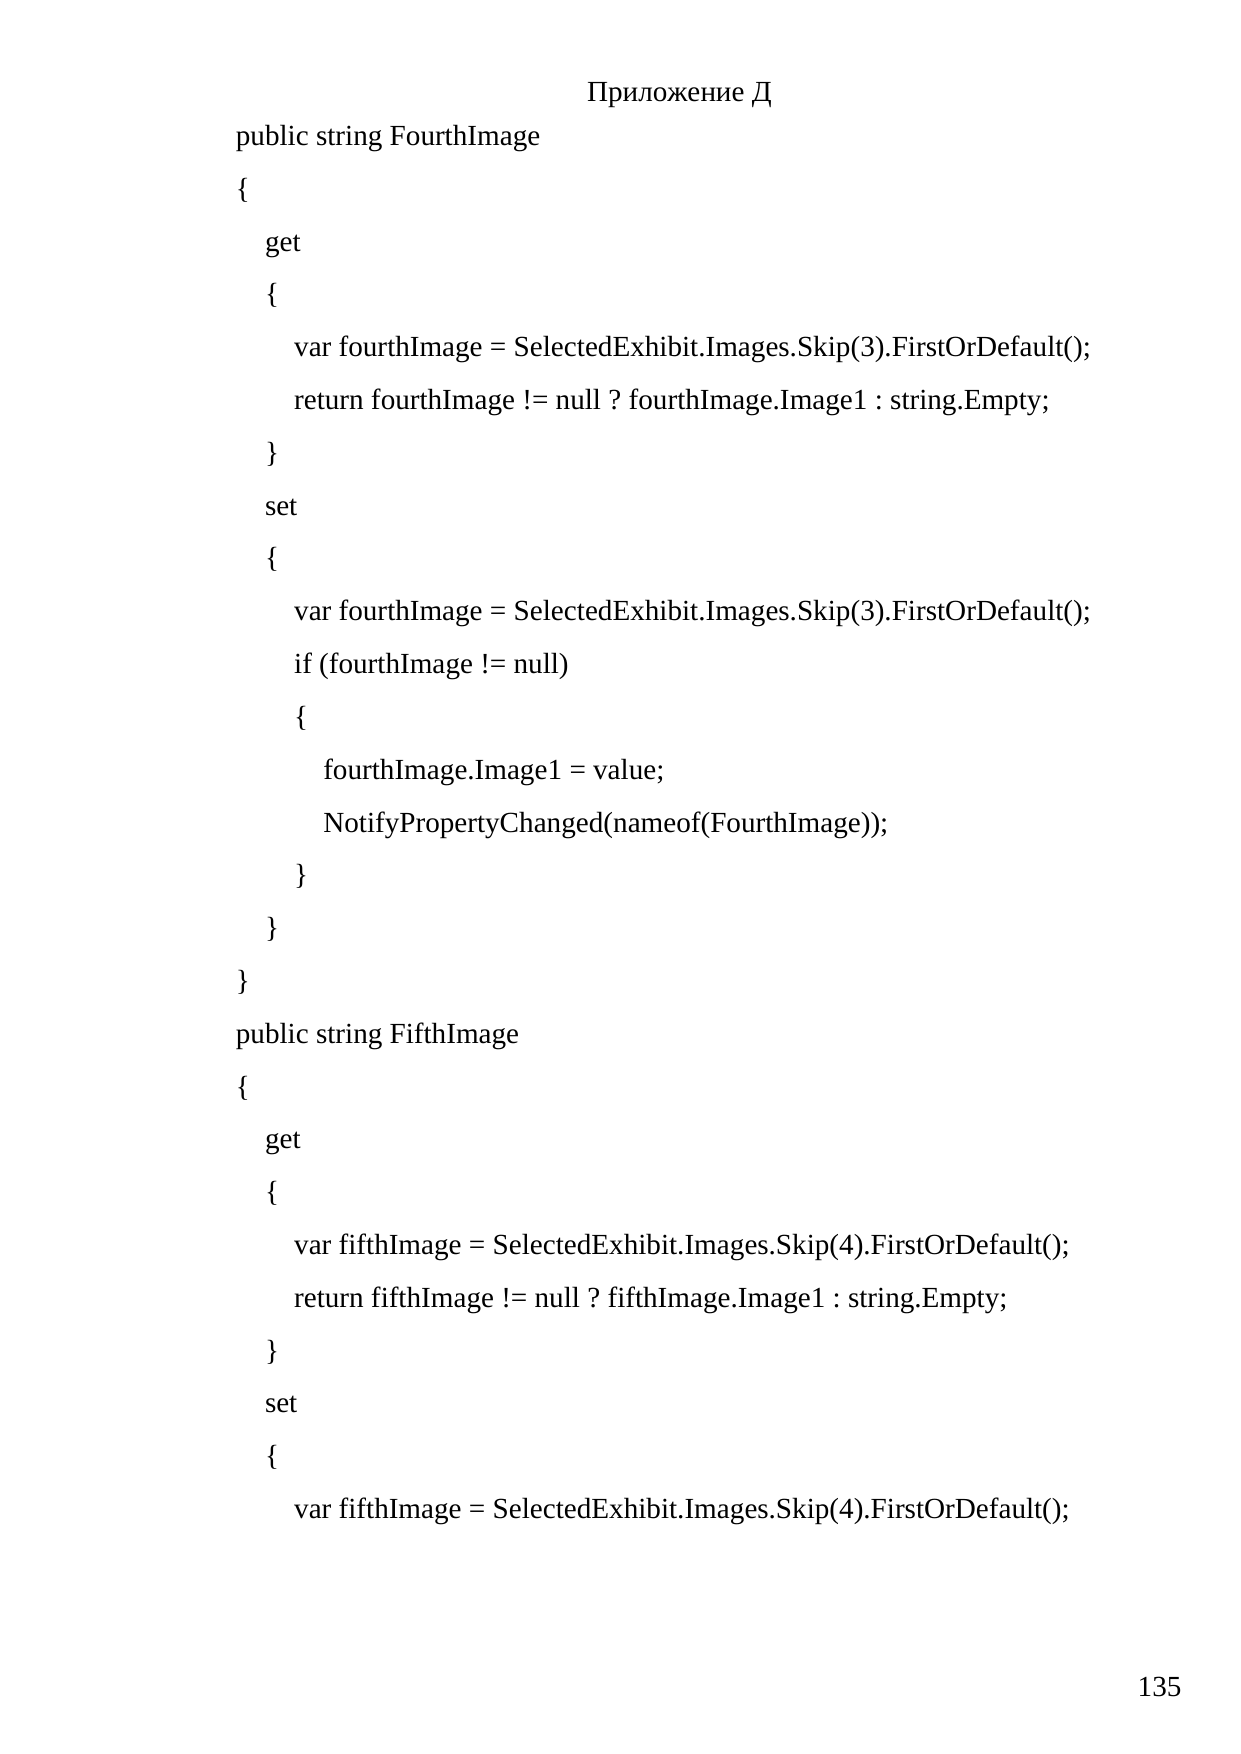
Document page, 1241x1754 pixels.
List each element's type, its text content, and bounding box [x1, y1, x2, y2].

text var fourthImage = SelectedExhibit.Images.Skip(3).FirstOrDefault(); [177, 329, 1181, 363]
text public string FourthImage [177, 118, 1181, 152]
text { [177, 277, 1181, 310]
text } [177, 1333, 1181, 1366]
text NotifyPropertyChanged(nameof(FourthImage)); [177, 805, 1181, 838]
text set [177, 1386, 1181, 1419]
text var fifthImage = SelectedExhibit.Images.Skip(4).FirstOrDefault(); [177, 1491, 1181, 1525]
text if (fourthImage != null) [177, 646, 1181, 680]
text { [177, 171, 1181, 204]
text { [177, 1069, 1181, 1102]
text fourthImage.Image1 = value; [177, 752, 1181, 785]
text var fourthImage = SelectedExhibit.Images.Skip(3).FirstOrDefault(); [177, 593, 1181, 627]
text get [177, 1122, 1181, 1155]
text var fifthImage = SelectedExhibit.Images.Skip(4).FirstOrDefault(); [177, 1227, 1181, 1261]
text set [177, 488, 1181, 521]
text public string FifthImage [177, 1016, 1181, 1049]
text } [177, 910, 1181, 944]
text { [177, 699, 1181, 733]
text return fourthImage != null ? fourthImage.Image1 : string.Empty; [177, 382, 1181, 416]
text } [177, 857, 1181, 891]
text { [177, 1438, 1181, 1472]
text } [177, 963, 1181, 997]
text return fifthImage != null ? fifthImage.Image1 : string.Empty; [177, 1280, 1181, 1313]
text get [177, 224, 1181, 257]
text { [177, 1174, 1181, 1208]
text { [177, 541, 1181, 574]
text } [177, 435, 1181, 468]
